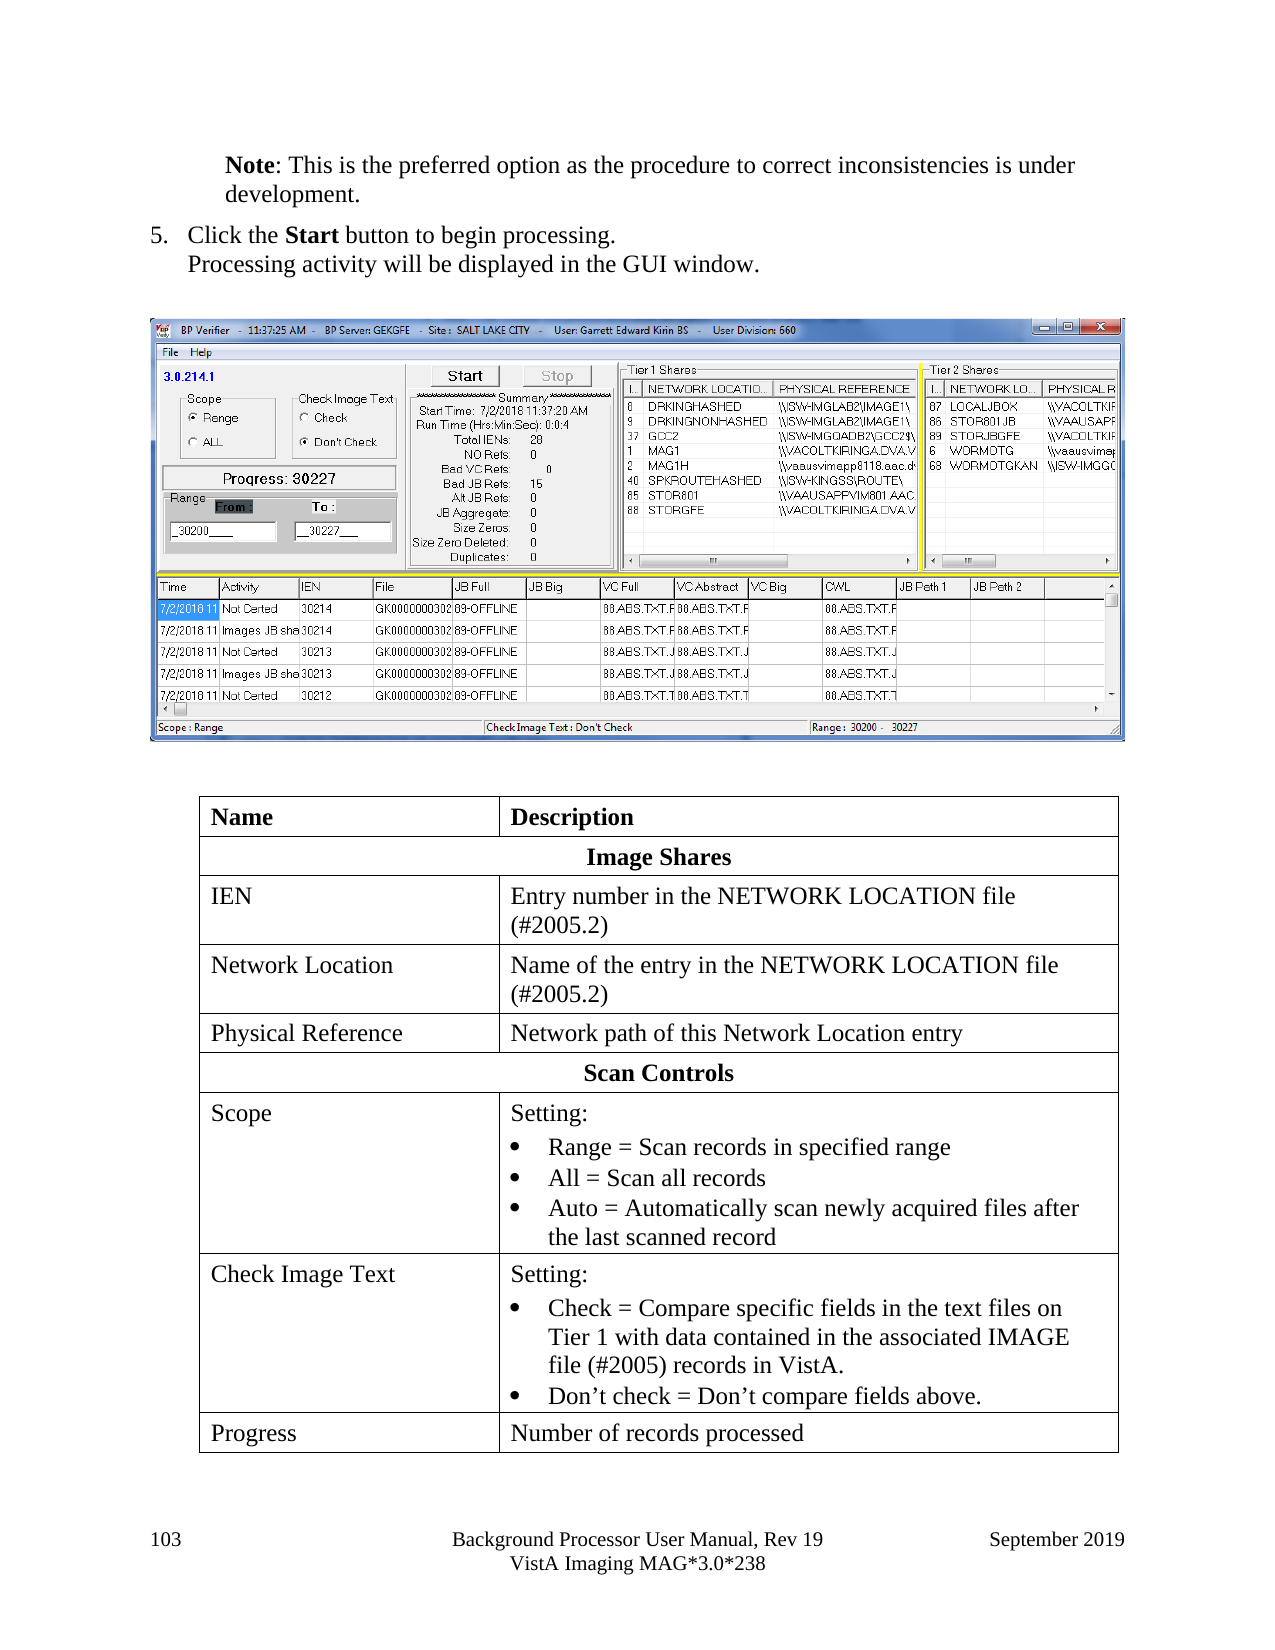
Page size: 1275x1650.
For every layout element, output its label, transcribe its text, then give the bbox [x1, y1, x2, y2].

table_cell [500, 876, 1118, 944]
picture [150, 318, 1125, 742]
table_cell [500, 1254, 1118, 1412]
list Click the Start button to begin processing. Processing activity will be displayed in the GUI window. [150, 220, 1125, 277]
text Note: This is the preferred option as the procedure to correct inconsistencies is under development. [225, 150, 1125, 207]
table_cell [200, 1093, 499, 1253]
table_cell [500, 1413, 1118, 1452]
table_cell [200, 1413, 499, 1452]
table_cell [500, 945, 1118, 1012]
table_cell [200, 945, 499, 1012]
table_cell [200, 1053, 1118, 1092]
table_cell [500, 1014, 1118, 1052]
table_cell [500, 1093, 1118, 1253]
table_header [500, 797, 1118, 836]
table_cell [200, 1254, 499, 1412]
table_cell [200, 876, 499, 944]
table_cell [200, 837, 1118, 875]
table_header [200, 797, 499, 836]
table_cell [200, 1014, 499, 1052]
